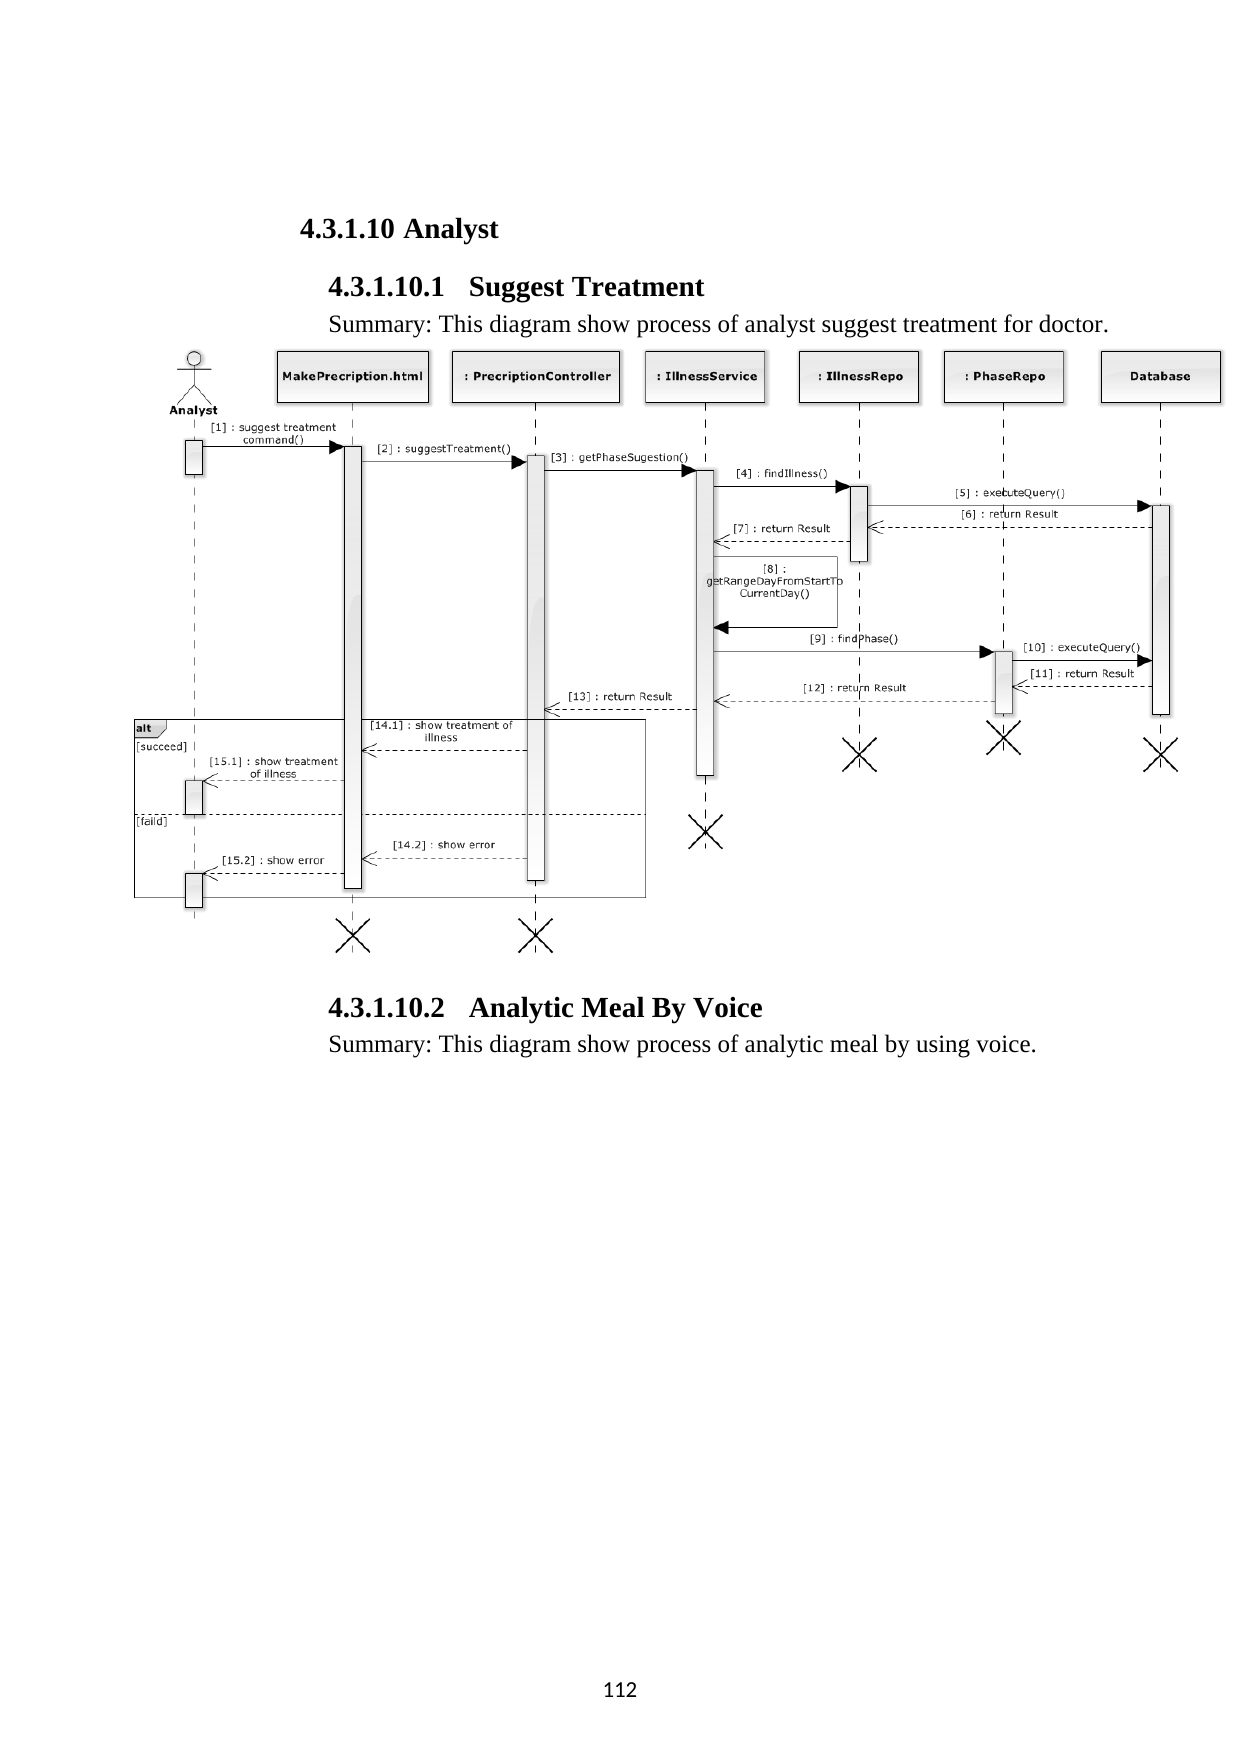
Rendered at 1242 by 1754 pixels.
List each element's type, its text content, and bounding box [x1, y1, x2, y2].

picture [121, 338, 1233, 965]
subtitle Suggest Treatment [214, 269, 1146, 303]
text Summary: This diagram show process of analytic meal by using voice. [328, 1029, 1146, 1058]
subtitle Analyst [300, 211, 1146, 244]
subtitle Analytic Meal By Voice [214, 990, 1146, 1023]
text Summary: This diagram show process of analyst suggest treatment for doctor. [328, 309, 1146, 338]
